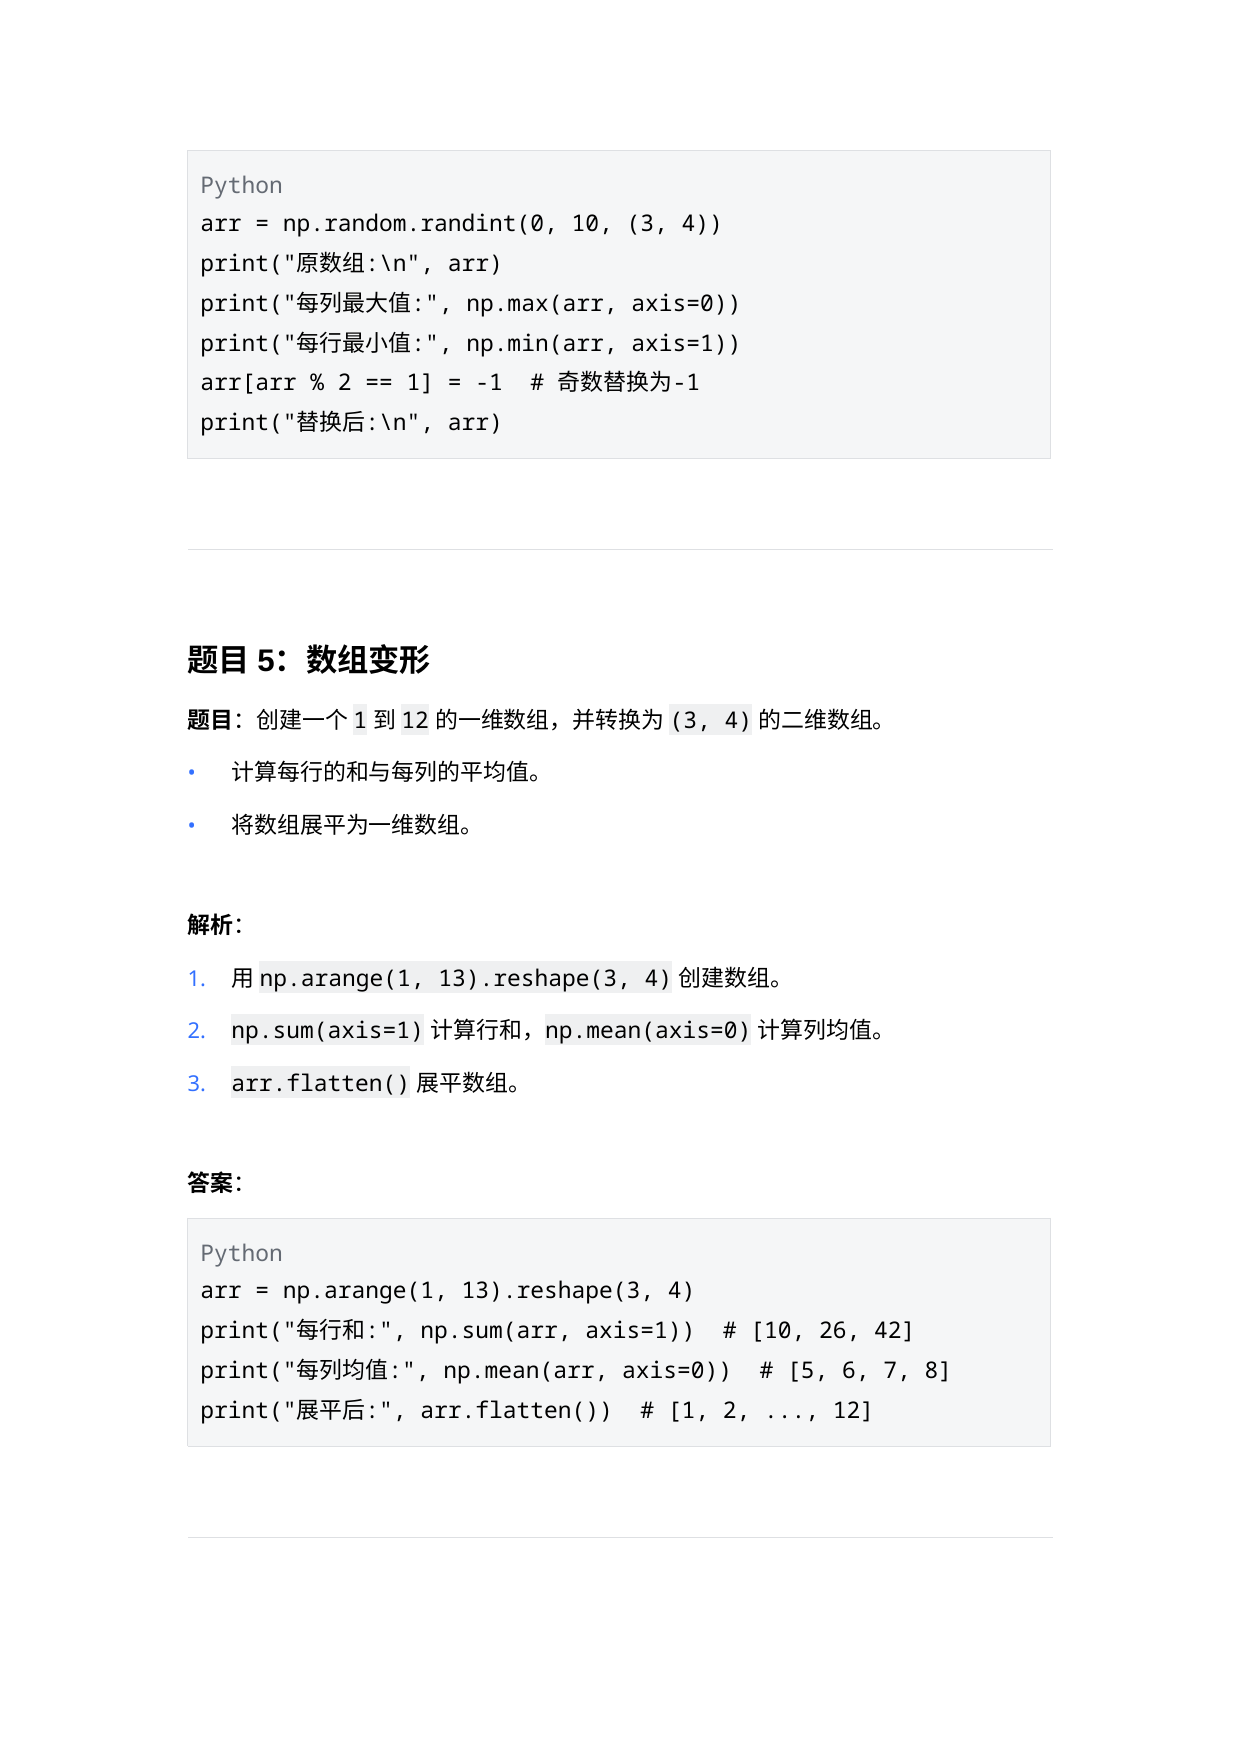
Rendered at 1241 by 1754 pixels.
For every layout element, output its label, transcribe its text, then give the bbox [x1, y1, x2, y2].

list np.sum(axis=1) 计算行和，np.mean(axis=0) 计算列均值。 [187, 1012, 1053, 1045]
table_header Python arr = np.arange(1, 13).reshape(3, 4) print("每行和:", np.sum(arr, axis=1)) # [10, 26, 42] print("每列均值:", np.mean(arr, axis=0)) # [5, 6, 7, 8] print("展平后:", arr.flatten()) # [1, 2, ..., 12] [188, 1219, 1050, 1446]
text 答案： [187, 1165, 1053, 1198]
list 用 np.arange(1, 13).reshape(3, 4) 创建数组。 [187, 959, 1053, 993]
list arr.flatten() 展平数组。 [187, 1064, 1053, 1098]
list 计算每行的和与每列的平均值。 [187, 754, 1053, 787]
list 将数组展平为一维数组。 [187, 807, 1053, 840]
text 题目 5：数组变形 [187, 635, 1053, 680]
table_header Python arr = np.random.randint(0, 10, (3, 4)) print("原数组:\n", arr) print("每列最大值:", np.max(arr, axis=0)) print("每行最小值:", np.min(arr, axis=1)) arr[arr % 2 == 1] = -1 # 奇数替换为-1 print("替换后:\n", arr) [188, 151, 1050, 458]
text 题目：创建一个 1 到 12 的一维数组，并转换为 (3, 4) 的二维数组。 [187, 702, 1053, 735]
text 解析： [187, 907, 1053, 940]
